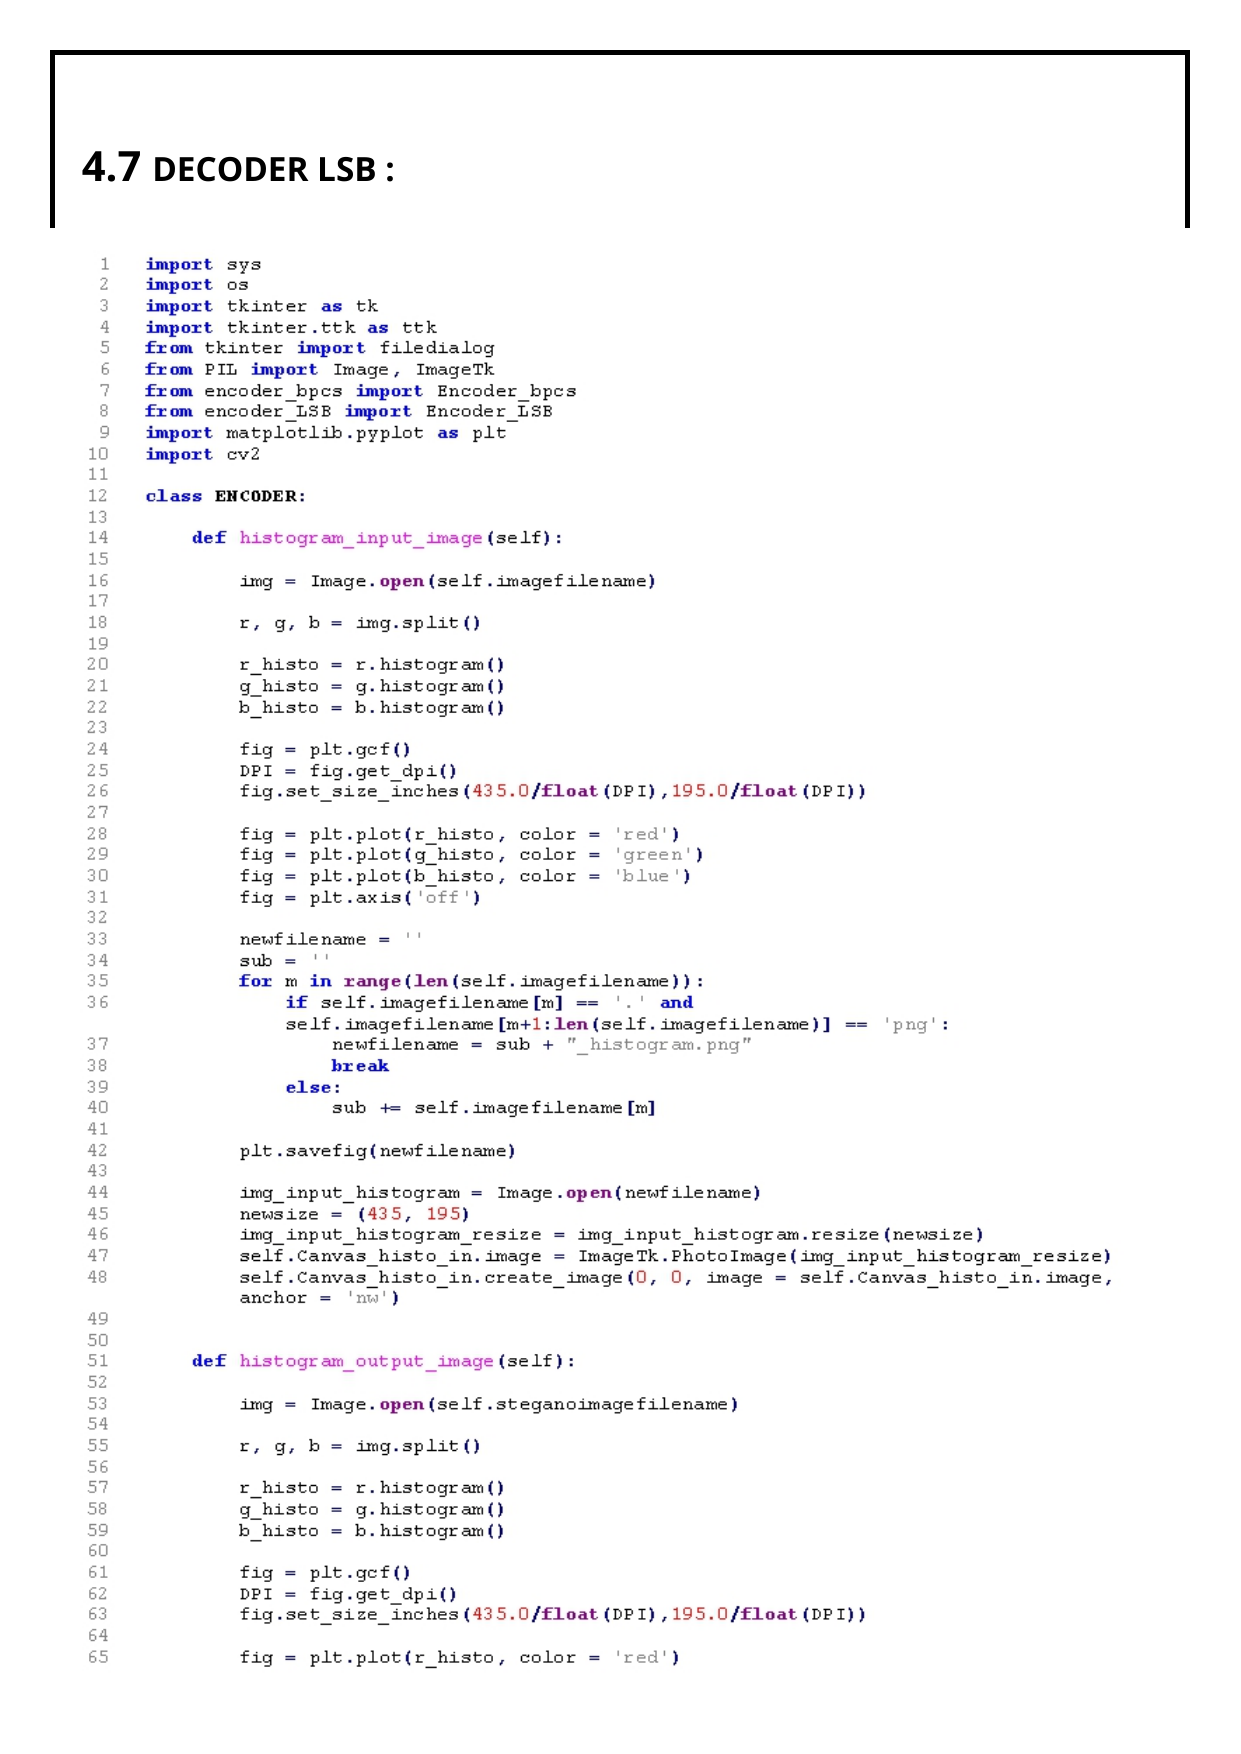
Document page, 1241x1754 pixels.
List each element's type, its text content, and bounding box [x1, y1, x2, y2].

picture [0, 228, 1241, 1718]
text 4.7 DECODER LSB : [75, 137, 1165, 193]
